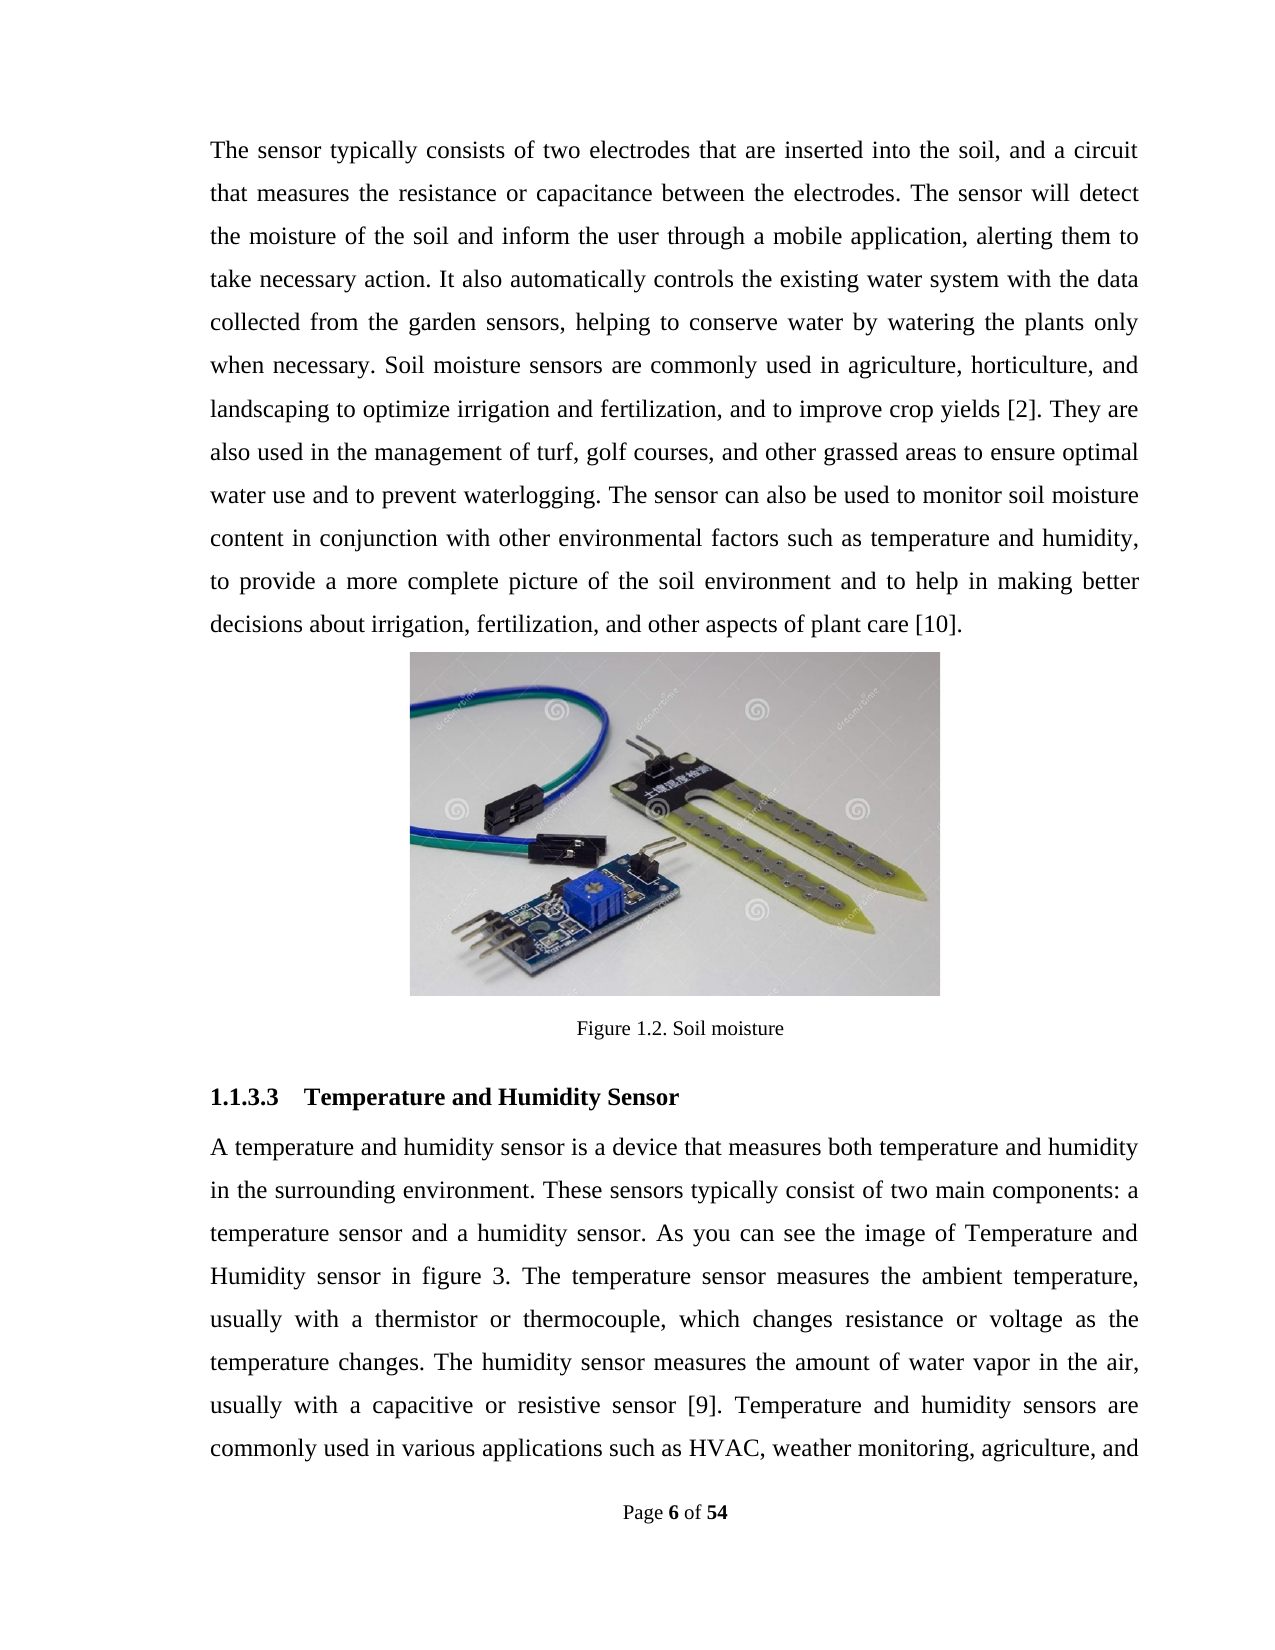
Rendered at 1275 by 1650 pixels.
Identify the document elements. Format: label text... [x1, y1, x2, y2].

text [210, 1132, 1140, 1462]
picture [409, 652, 941, 996]
text 1.1.3.3 Temperature and Humidity Sensor [210, 1082, 1140, 1111]
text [210, 135, 1140, 638]
text Figure 1.2. Soil moisture [228, 1016, 1132, 1040]
